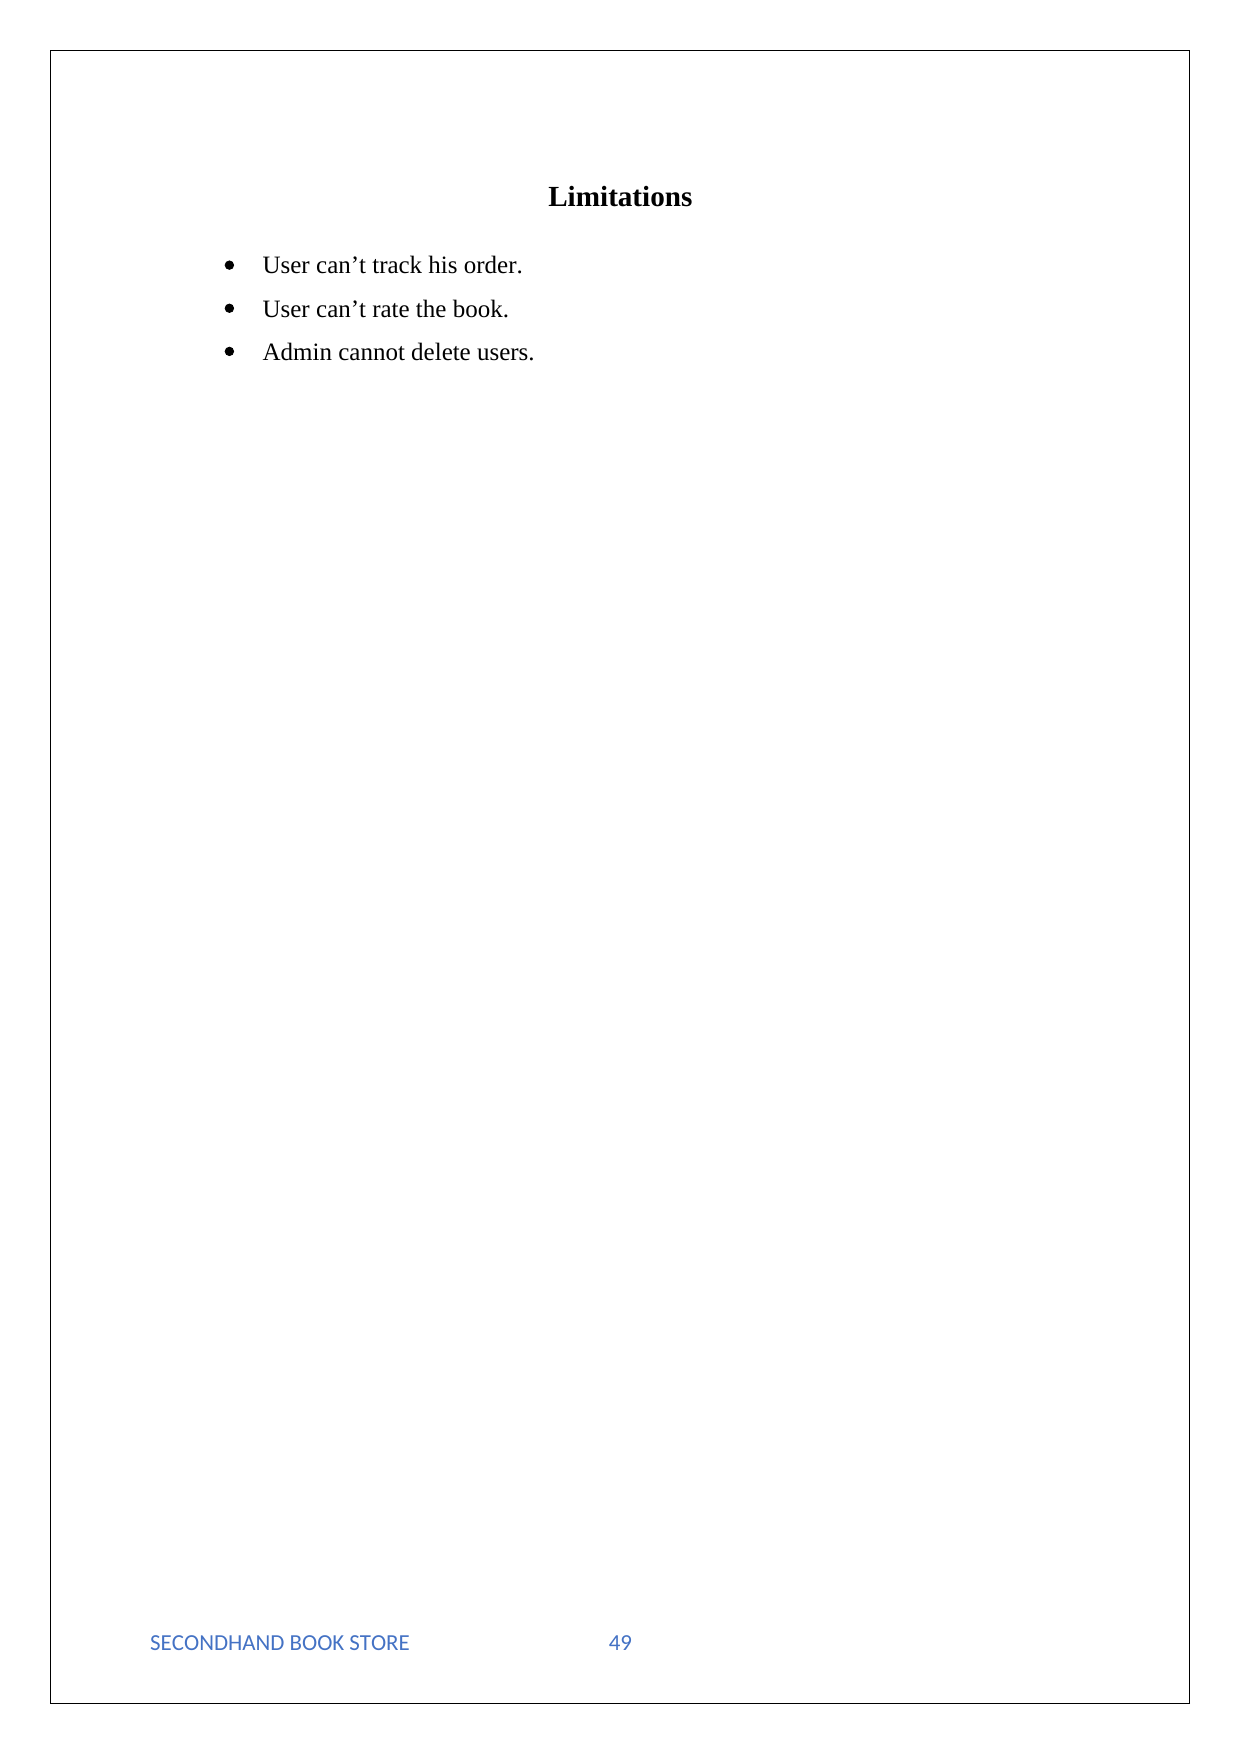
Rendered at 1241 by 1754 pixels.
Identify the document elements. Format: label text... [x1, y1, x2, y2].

list User can’t track his order. [225, 251, 1090, 279]
list User can’t rate the book. [225, 294, 1090, 322]
text Limitations [150, 179, 1090, 213]
list Admin cannot delete users. [225, 337, 1090, 366]
